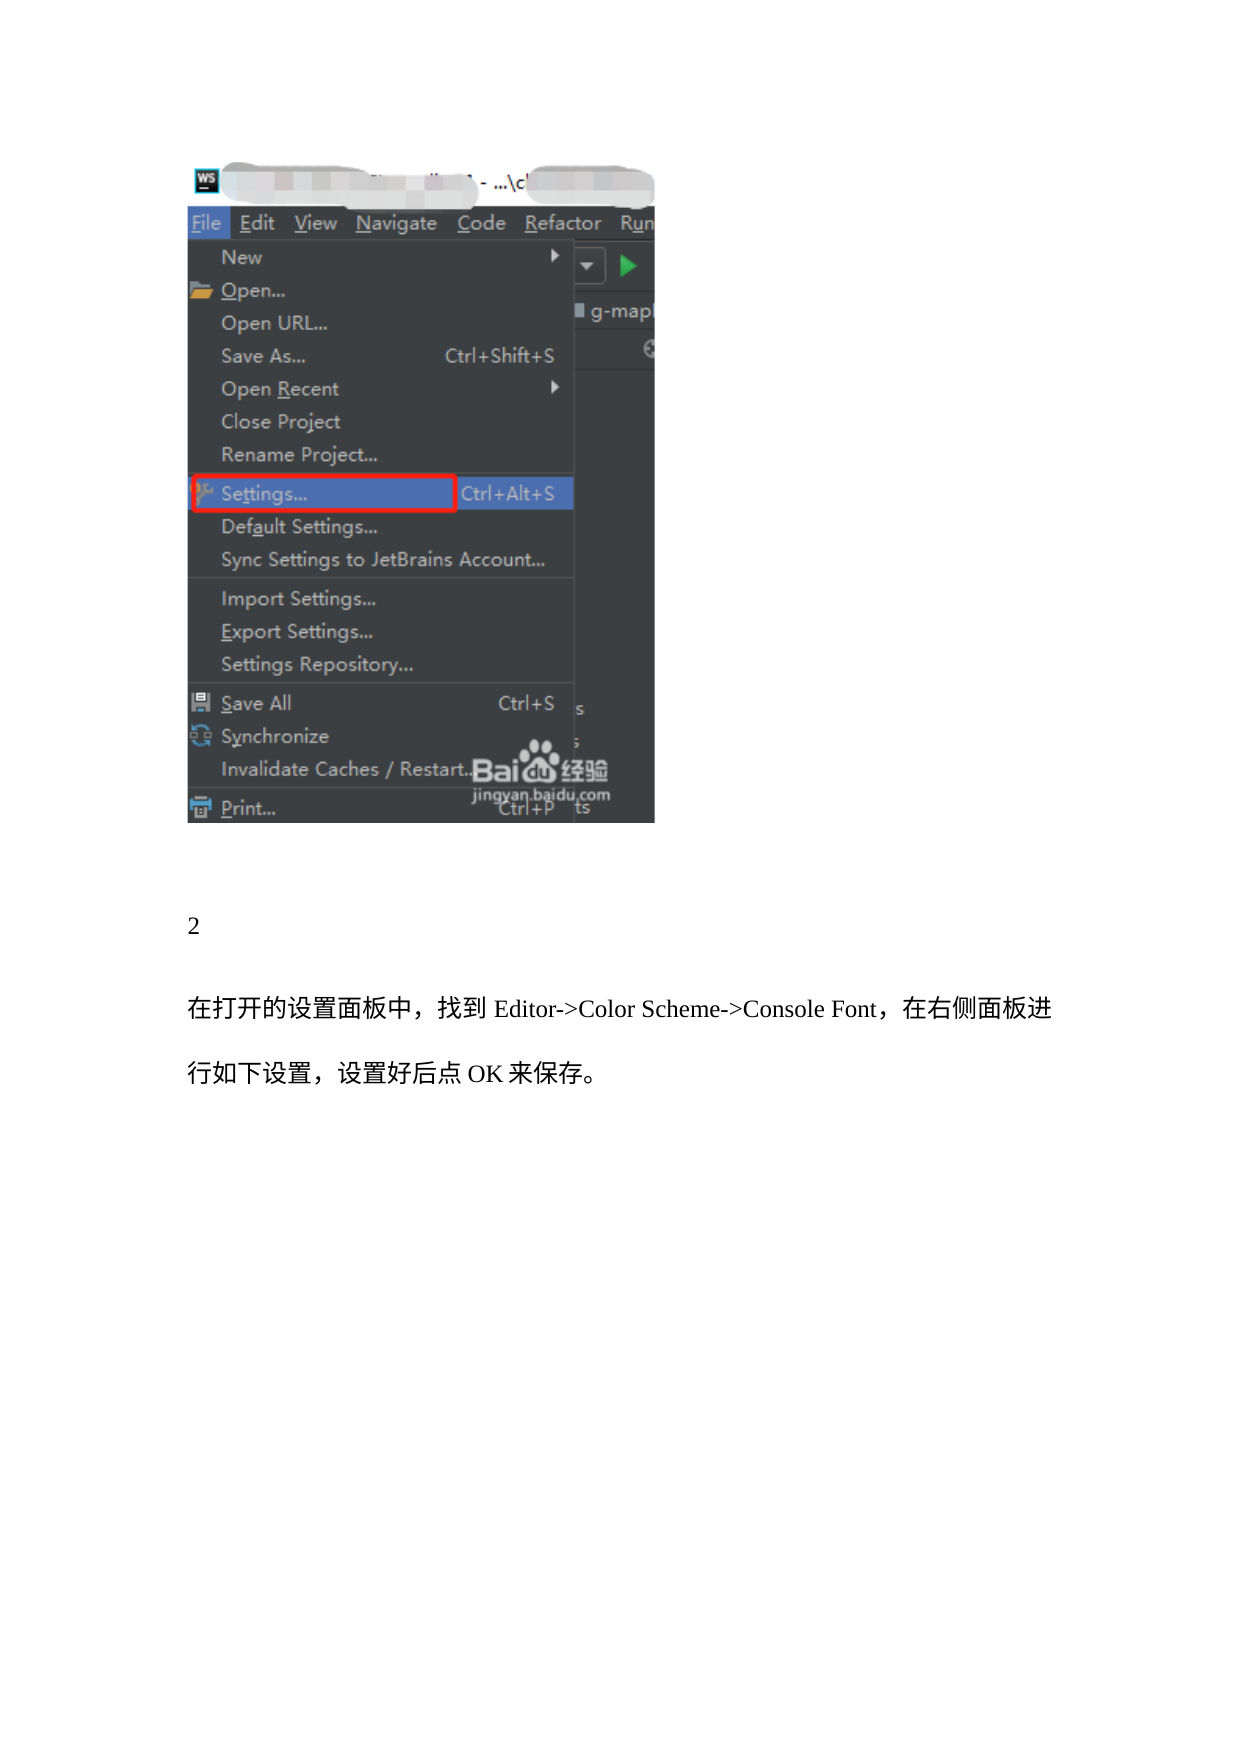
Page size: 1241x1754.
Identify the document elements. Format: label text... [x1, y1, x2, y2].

picture [187, 162, 655, 823]
text 2 [187, 909, 1053, 942]
text 在打开的设置面板中，找到Editor->Color Scheme->Console Font，在右侧面板进行如下设置，设置好后点OK来保存。 [187, 974, 1053, 1104]
